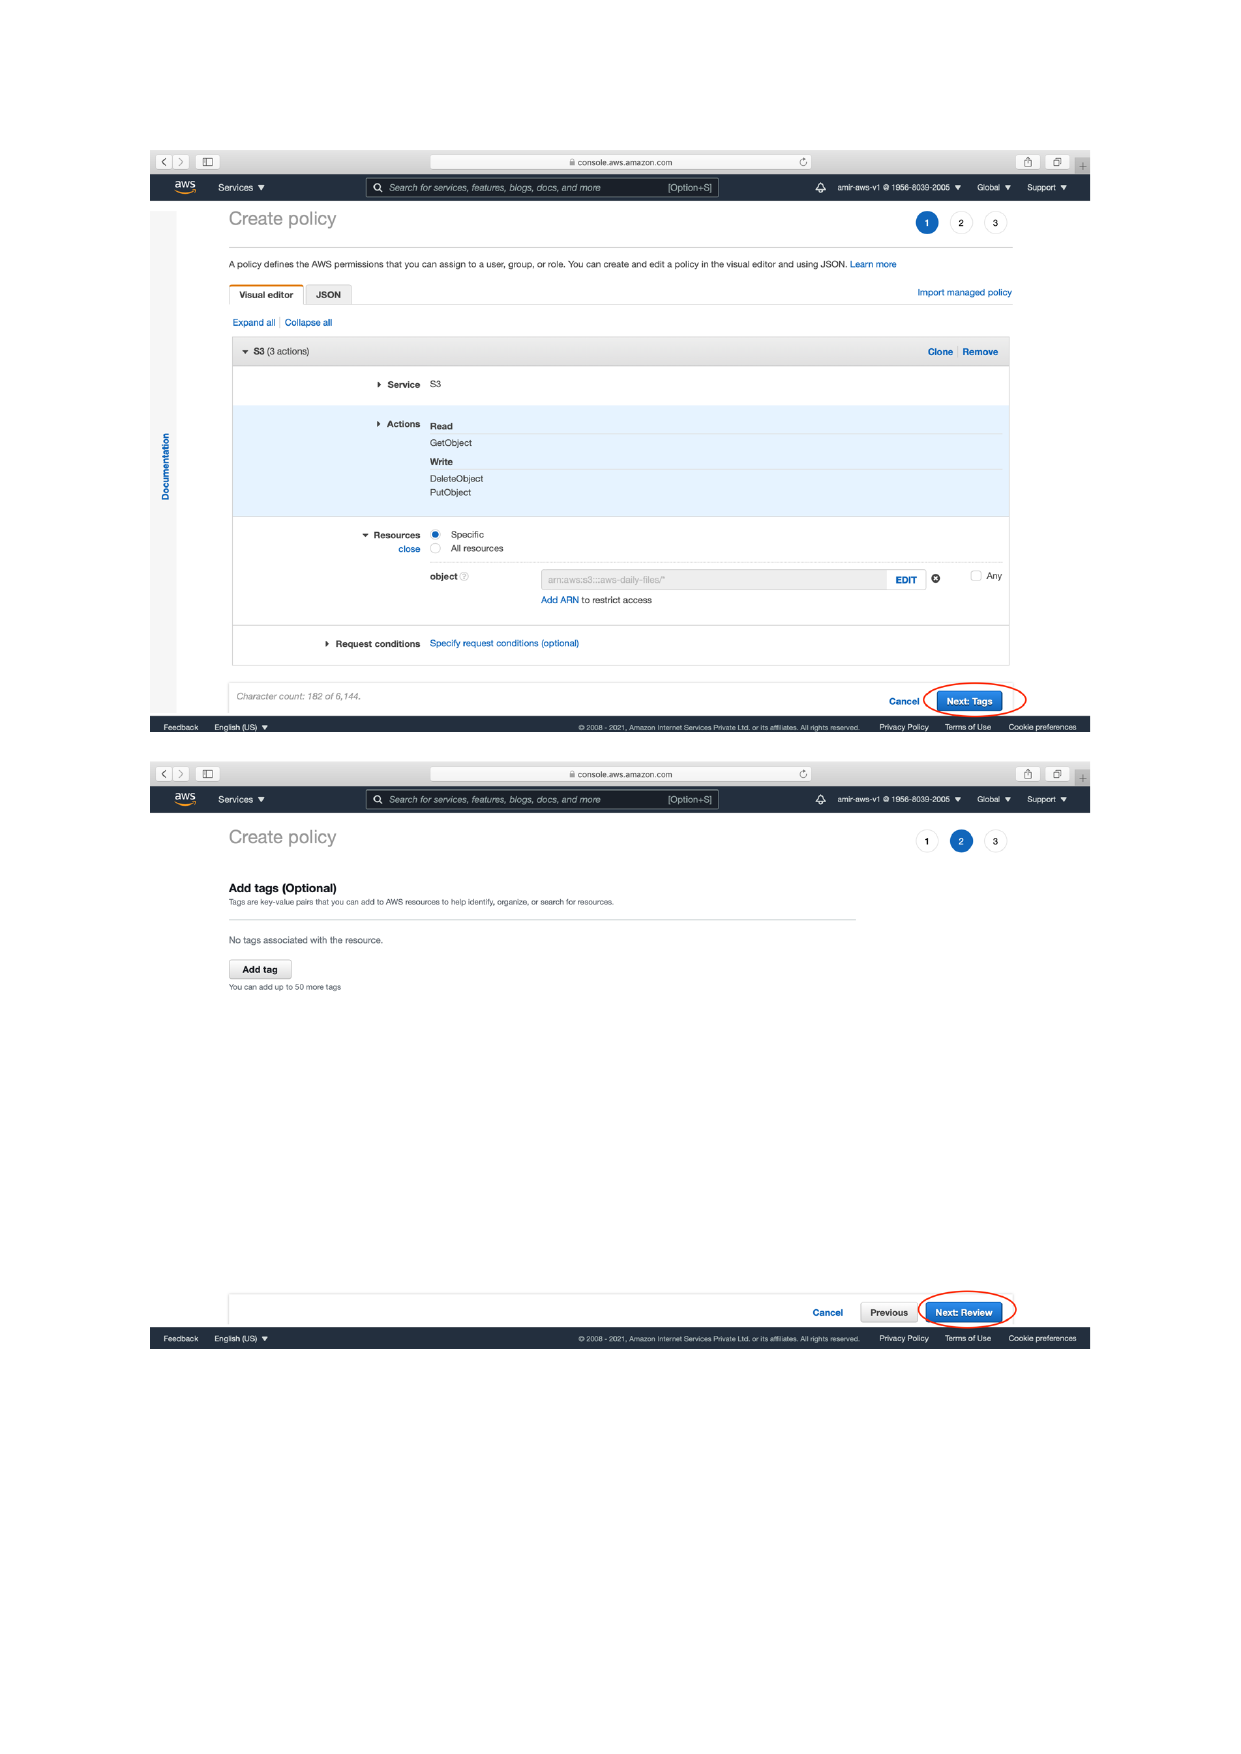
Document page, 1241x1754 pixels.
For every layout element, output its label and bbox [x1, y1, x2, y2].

picture [150, 150, 1091, 732]
picture [150, 761, 1091, 1349]
